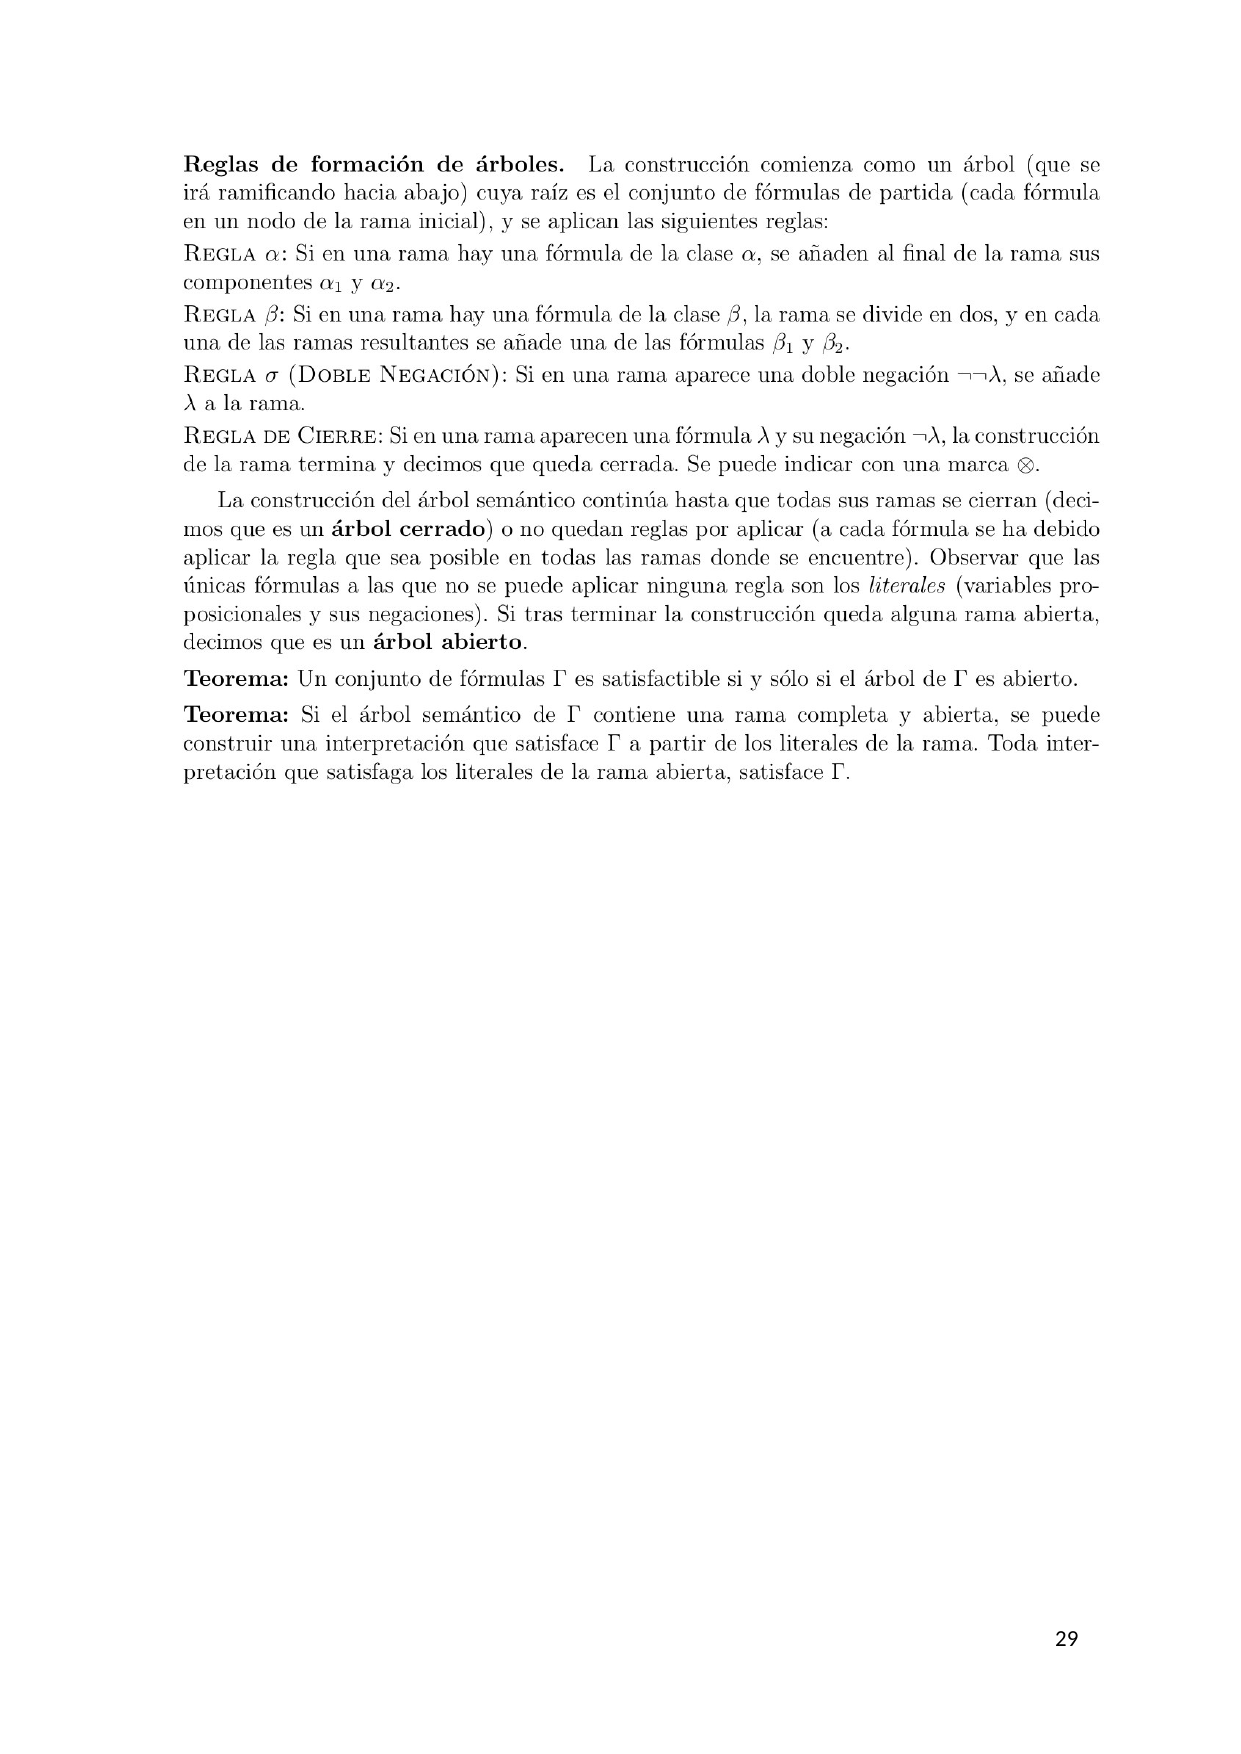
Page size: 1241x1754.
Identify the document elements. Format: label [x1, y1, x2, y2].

picture [176, 147, 1108, 789]
